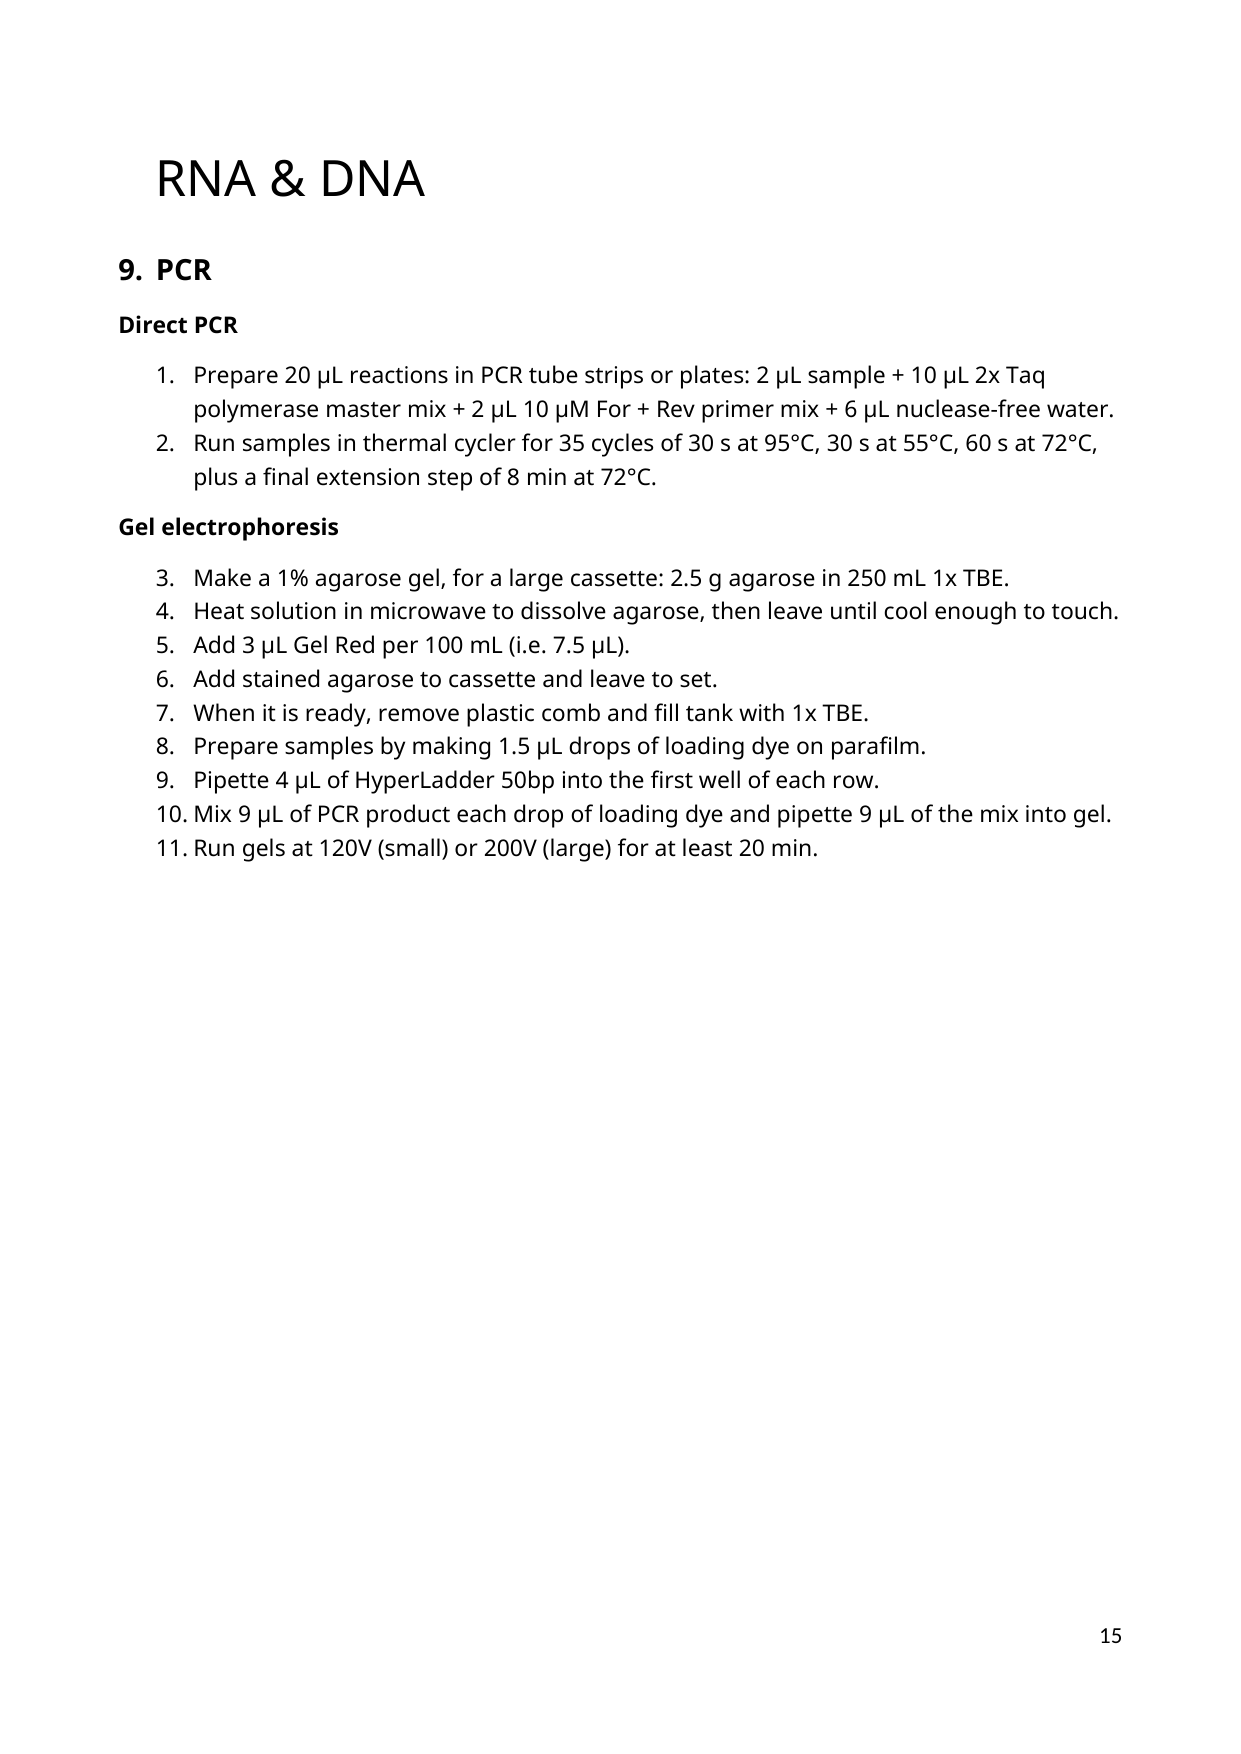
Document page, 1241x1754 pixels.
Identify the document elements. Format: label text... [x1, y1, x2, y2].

list When it is ready, remove plastic comb and fill tank with 1x TBE. [156, 696, 1122, 728]
list Pipette 4 μL of HyperLadder 50bp into the first well of each row. [156, 764, 1122, 795]
list Run gels at 120V (small) or 200V (large) for at least 20 min. [156, 831, 1122, 863]
subtitle PCR [118, 249, 1122, 289]
list Prepare 20 μL reactions in PCR tube strips or plates: 2 μL sample + 10 μL 2x Taq polymerase master mix + 2 μL 10 μM For + Rev primer mix + 6 μL nuclease-free water. [156, 359, 1122, 424]
list Add stained agarose to cassette and leave to set. [156, 663, 1122, 694]
list Run samples in thermal cycler for 35 cycles of 30 s at 95°C, 30 s at 55°C, 60 s at 72°C, plus a final extension step of 8 min at 72°C. [156, 427, 1122, 492]
list Add 3 μL Gel Red per 100 mL (i.e. 7.5 μL). [156, 629, 1122, 660]
subtitle RNA & DNA [156, 143, 1122, 211]
list Prepare samples by making 1.5 μL drops of loading dye on parafilm. [156, 730, 1122, 761]
list Make a 1% agarose gel, for a large cassette: 2.5 g agarose in 250 mL 1x TBE. [156, 561, 1122, 593]
text Gel electrophoresis [118, 511, 1122, 542]
list Heat solution in microwave to dissolve agarose, then leave until cool enough to touch. [156, 595, 1122, 626]
list Mix 9 µL of PCR product each drop of loading dye and pipette 9 μL of the mix into gel. [156, 798, 1122, 829]
text Direct PCR [118, 309, 1122, 340]
